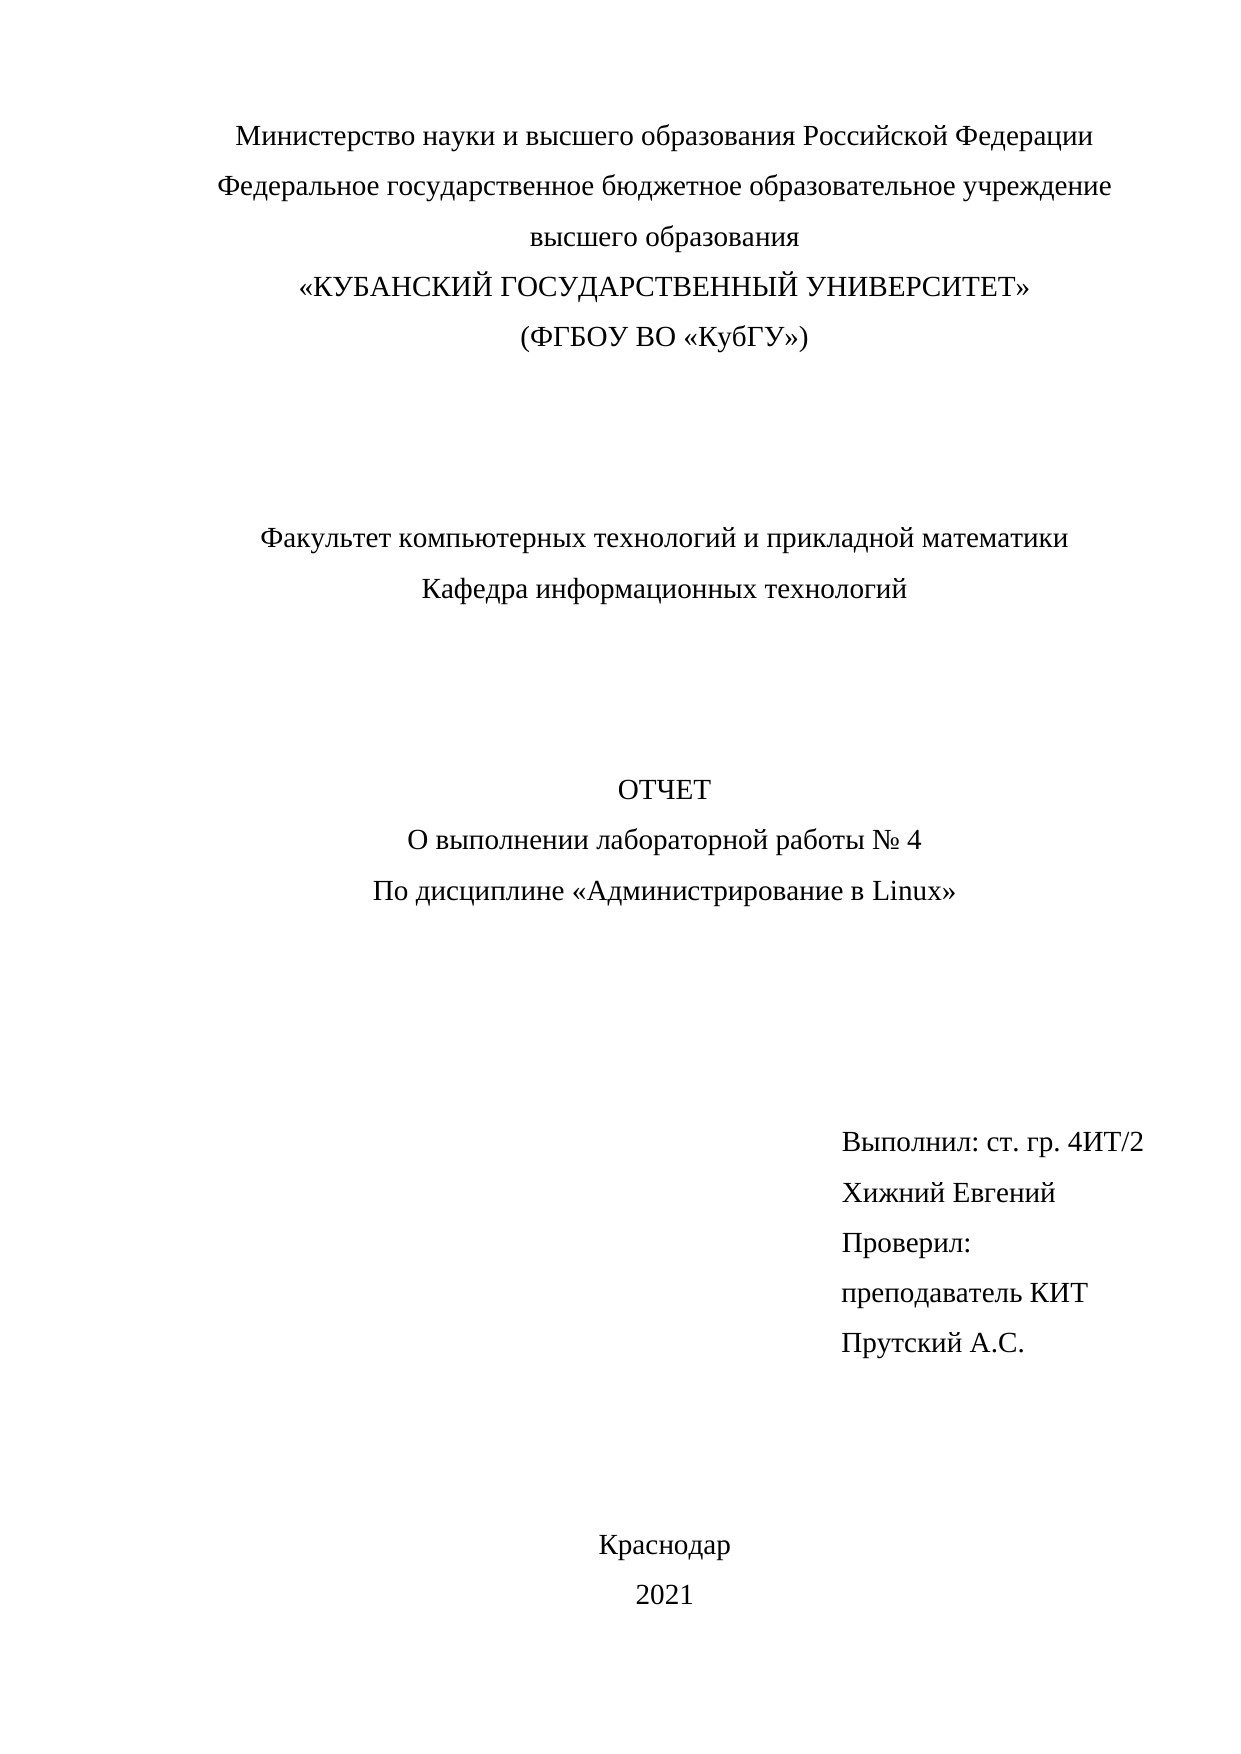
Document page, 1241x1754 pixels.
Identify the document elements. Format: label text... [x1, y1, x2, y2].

text Федеральное государственное бюджетное образовательное учреждение высшего образования [177, 168, 1152, 252]
text Хижний Евгений [177, 1175, 1152, 1208]
text Выполнил: ст. гр. 4ИТ/2 [177, 1124, 1152, 1158]
text Проверил: преподаватель КИТ Прутский А.С. [841, 1225, 1152, 1359]
text Факультет компьютерных технологий и прикладной математики [177, 521, 1152, 554]
text Кафедра информационных технологий [177, 571, 1152, 604]
text (ФГБОУ ВО «КубГУ») [177, 319, 1152, 353]
text «КУБАНСКИЙ ГОСУДАРСТВЕННЫЙ УНИВЕРСИТЕТ» [177, 269, 1152, 303]
text По дисциплине «Администрирование в Linux» [177, 873, 1152, 906]
text О выполнении лабораторной работы № 4 [177, 822, 1152, 856]
text ОТЧЕТ [177, 772, 1152, 806]
text Краснодар [177, 1527, 1152, 1560]
text Министерство науки и высшего образования Российской Федерации [177, 118, 1152, 152]
text 2021 [177, 1577, 1152, 1611]
